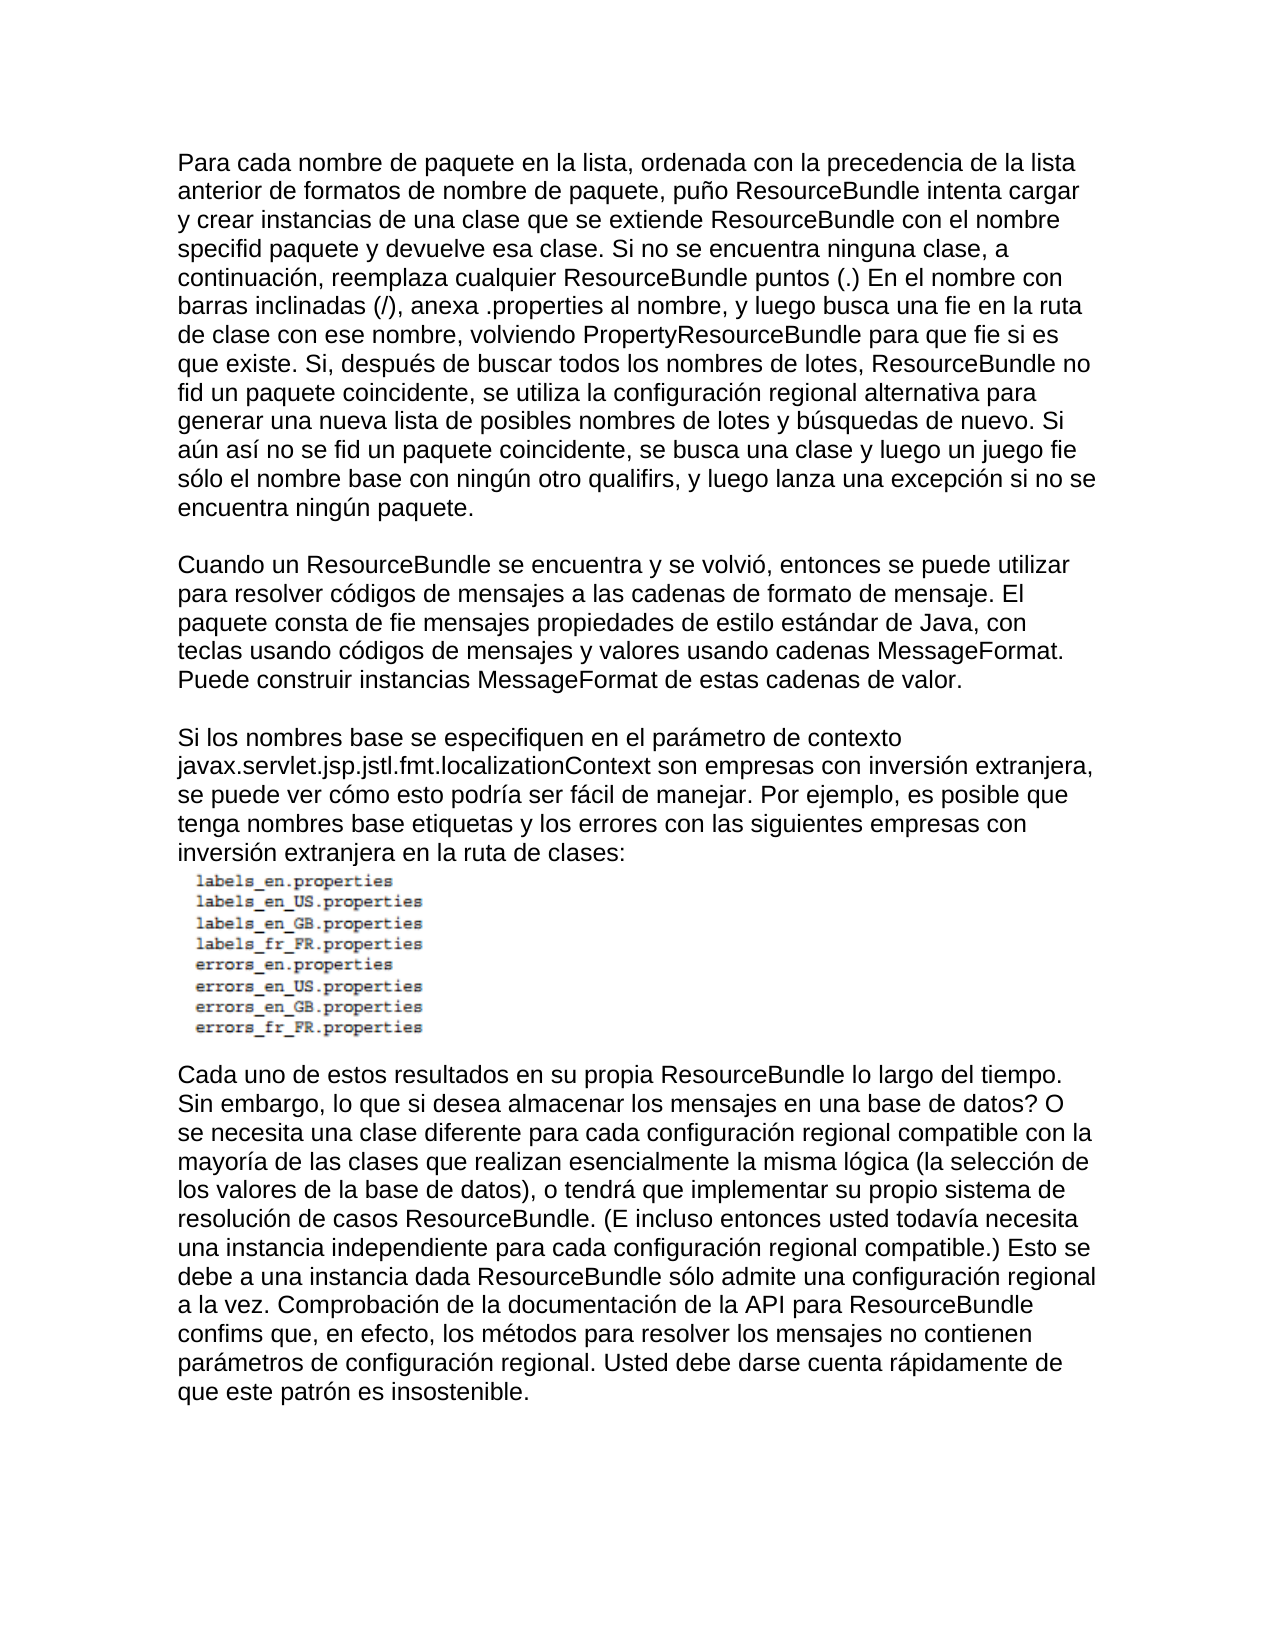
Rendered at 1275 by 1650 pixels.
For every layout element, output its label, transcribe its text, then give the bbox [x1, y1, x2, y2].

picture [177, 866, 468, 1042]
text Para cada nombre de paquete en la lista, ordenada con la precedencia de la lista anterior de formatos de nombre de paquete, puño ResourceBundle intenta cargar y crear instancias de una clase que se extiende ResourceBundle con el nombre specifid paquete y devuelve esa clase. Si no se encuentra ninguna clase, a continuación, reemplaza cualquier ResourceBundle puntos (.) En el nombre con barras inclinadas (/), anexa .properties al nombre, y luego busca una fie en la ruta de clase con ese nombre, volviendo PropertyResourceBundle para que fie si es que existe. Si, después de buscar todos los nombres de lotes, ResourceBundle no fid un paquete coincidente, se utiliza la configuración regional alternativa para generar una nueva lista de posibles nombres de lotes y búsquedas de nuevo. Si aún así no se fid un paquete coincidente, se busca una clase y luego un juego fie sólo el nombre base con ningún otro qualifirs, y luego lanza una excepción si no se encuentra ningún paquete. [177, 148, 1098, 521]
text Cada uno de estos resultados en su propia ResourceBundle lo largo del tiempo. Sin embargo, lo que si desea almacenar los mensajes en una base de datos? O se necesita una clase diferente para cada configuración regional compatible con la mayoría de las clases que realizan esencialmente la misma lógica (la selección de los valores de la base de datos), o tendrá que implementar su propio sistema de resolución de casos ResourceBundle. (E incluso entonces usted todavía necesita una instancia independiente para cada configuración regional compatible.) Esto se debe a una instancia dada ResourceBundle sólo admite una configuración regional a la vez. Comprobación de la documentación de la API para ResourceBundle confims que, en efecto, los métodos para resolver los mensajes no contienen parámetros de configuración regional. Usted debe darse cuenta rápidamente de que este patrón es insostenible. [177, 1060, 1098, 1405]
text Cuando un ResourceBundle se encuentra y se volvió, entonces se puede utilizar para resolver códigos de mensajes a las cadenas de formato de mensaje. El paquete consta de fie mensajes propiedades de estilo estándar de Java, con teclas usando códigos de mensajes y valores usando cadenas MessageFormat. Puede construir instancias MessageFormat de estas cadenas de valor. [177, 521, 1098, 694]
text Si los nombres base se especifiquen en el parámetro de contexto javax.servlet.jsp.jstl.fmt.localizationContext son empresas con inversión extranjera, se puede ver cómo esto podría ser fácil de manejar. Por ejemplo, es posible que tenga nombres base etiquetas y los errores con las siguientes empresas con inversión extranjera en la ruta de clases: [177, 694, 1098, 866]
